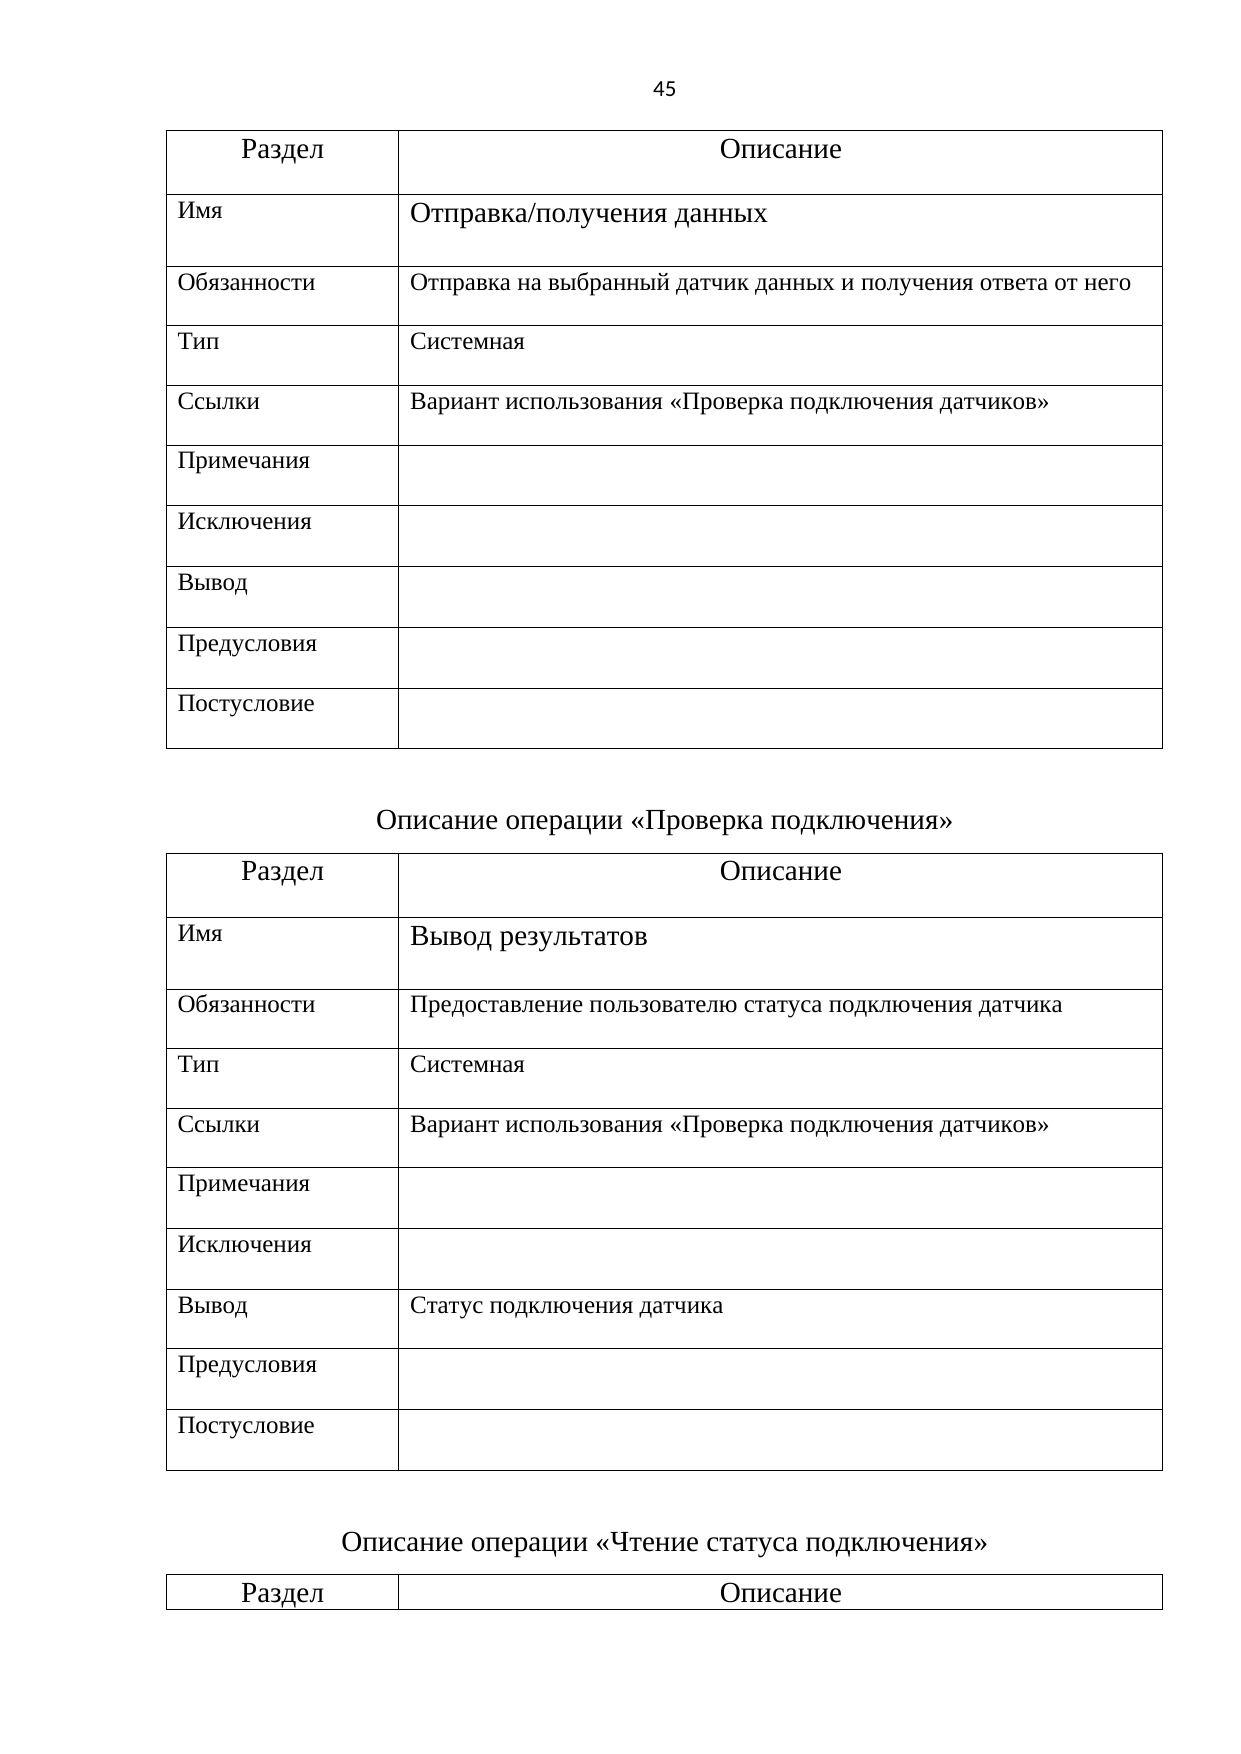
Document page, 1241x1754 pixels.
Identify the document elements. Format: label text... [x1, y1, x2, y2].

table_cell Отправка/получения данных [399, 195, 1162, 266]
table_cell Примечания [167, 1168, 398, 1228]
table_cell Имя [167, 195, 398, 266]
table_cell [399, 506, 1162, 566]
table_cell Системная [399, 326, 1162, 385]
table_cell [399, 689, 1162, 748]
table_cell Обязанности [167, 267, 398, 325]
table_cell Предоставление пользователю статуса подключения датчика [399, 990, 1162, 1048]
table_cell [399, 1349, 1162, 1409]
table_cell Тип [167, 1049, 398, 1108]
table_cell Ссылки [167, 1109, 398, 1167]
table_cell Постусловие [167, 1410, 398, 1470]
table_cell Отправка на выбранный датчик данных и получения ответа от него [399, 267, 1162, 325]
text Описание операции «Чтение статуса подключения» [177, 1524, 1152, 1557]
table_cell Вывод [167, 567, 398, 627]
table_cell Исключения [167, 506, 398, 566]
table_cell [399, 1229, 1162, 1289]
table_cell [399, 446, 1162, 505]
table_cell Вариант использования «Проверка подключения датчиков» [399, 1109, 1162, 1167]
table_cell Предусловия [167, 628, 398, 687]
table_cell Ссылки [167, 386, 398, 444]
text Описание операции «Проверка подключения» [177, 802, 1152, 836]
table_header Раздел [167, 1575, 398, 1609]
table_cell Постусловие [167, 689, 398, 748]
table_cell Вывод результатов [399, 918, 1162, 988]
table_cell Примечания [167, 446, 398, 505]
table_cell Имя [167, 918, 398, 988]
table_cell Вывод [167, 1290, 398, 1348]
table_header Описание [399, 1575, 1162, 1609]
table_cell [399, 1410, 1162, 1470]
table_cell Исключения [167, 1229, 398, 1289]
table_cell [399, 1168, 1162, 1228]
table_cell Тип [167, 326, 398, 385]
table_cell [399, 567, 1162, 627]
table_cell Предусловия [167, 1349, 398, 1409]
table_cell Обязанности [167, 990, 398, 1048]
table_cell [399, 628, 1162, 687]
table_header Раздел [167, 854, 398, 917]
table_header Раздел [167, 131, 398, 194]
table_cell Системная [399, 1049, 1162, 1108]
table_header Описание [399, 854, 1162, 917]
table_header Описание [399, 131, 1162, 194]
table_cell Вариант использования «Проверка подключения датчиков» [399, 386, 1162, 444]
table_cell Статус подключения датчика [399, 1290, 1162, 1348]
